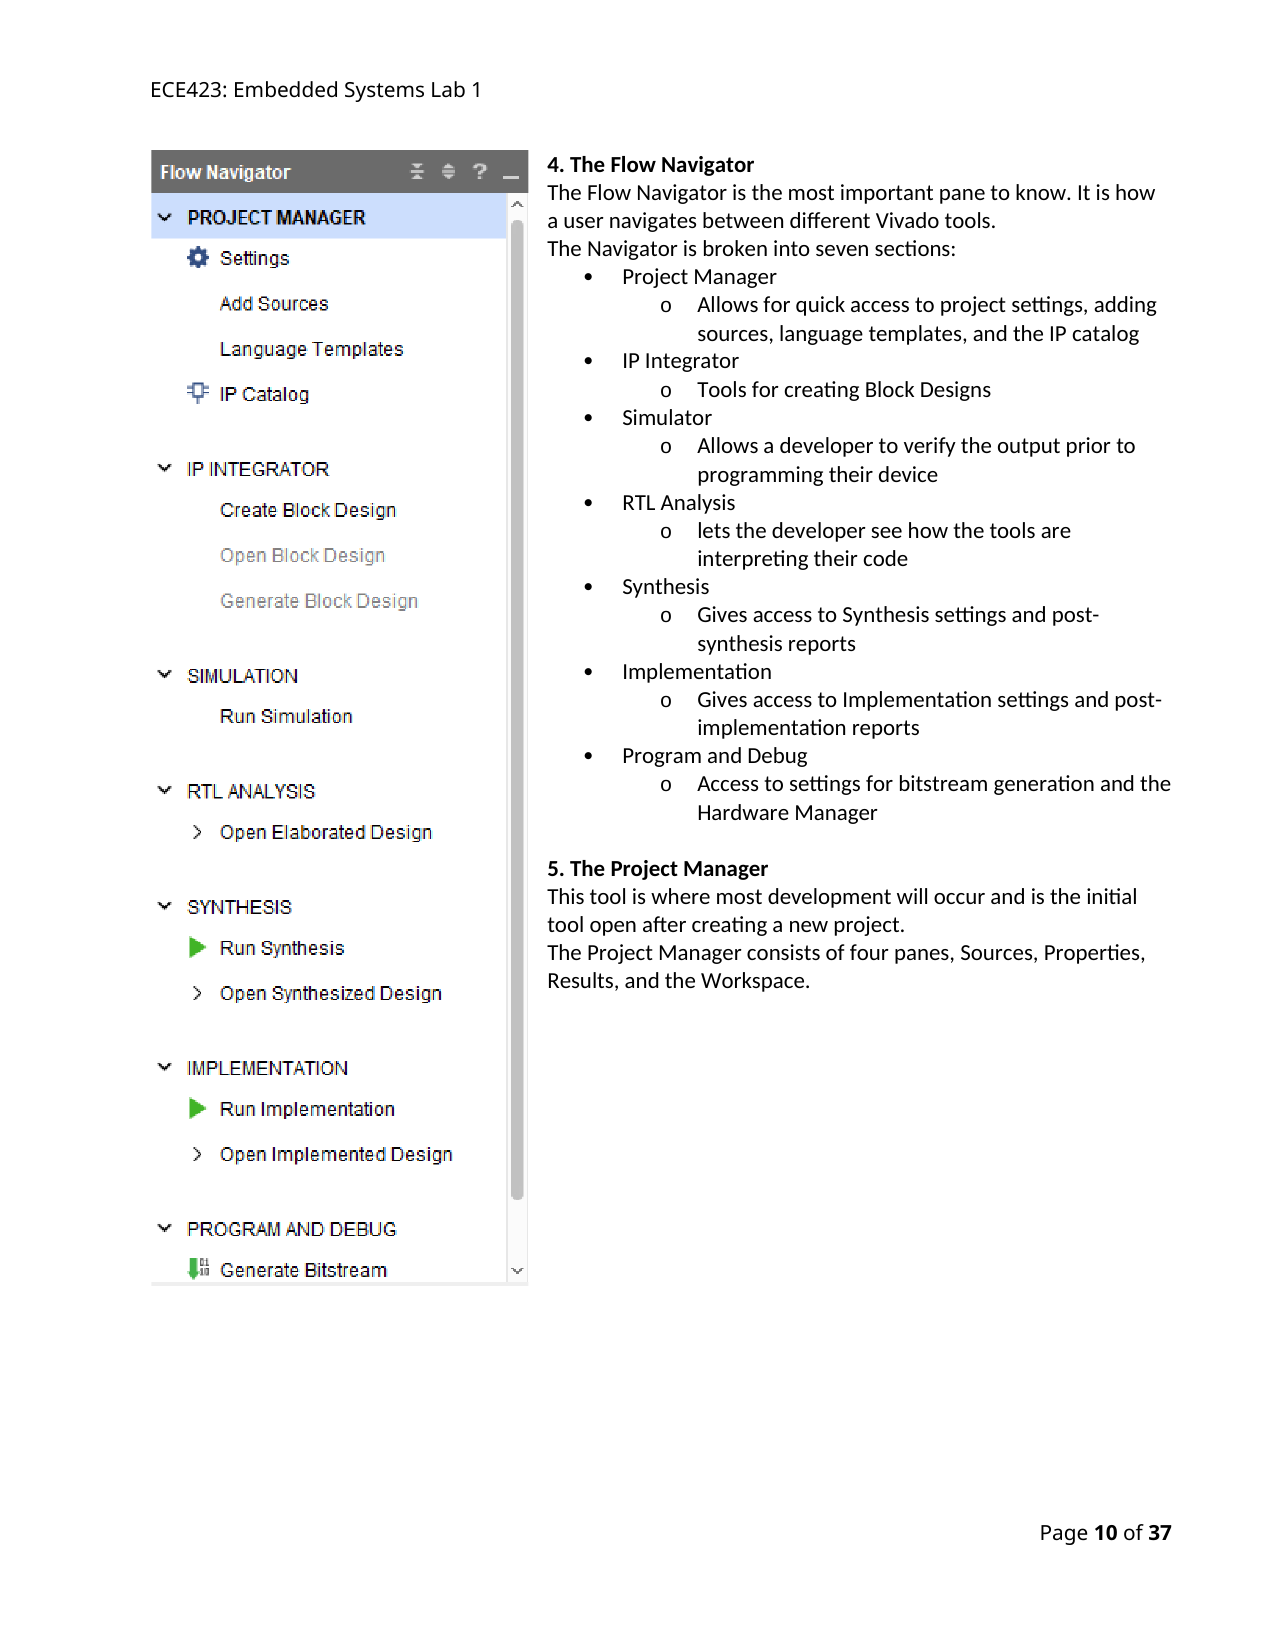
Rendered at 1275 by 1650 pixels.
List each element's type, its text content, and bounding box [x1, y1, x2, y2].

text 4. The Flow Navigator [529, 150, 1172, 178]
list Allows a developer to verify the output prior to programming their device [529, 431, 1172, 488]
list lets the developer see how the tools are interpreting their code [529, 516, 1172, 572]
list RTL Analysis [529, 488, 1172, 516]
list Simulator [529, 403, 1172, 431]
list Gives access to Implementation settings and post-implementation reports [529, 685, 1172, 742]
list Synthesis [529, 572, 1172, 600]
text The Flow Navigator is the most important pane to know. It is how a user navigates between different Vivado tools. [529, 178, 1172, 234]
text The Navigator is broken into seven sections: [529, 234, 1172, 262]
list Access to settings for bitstream generation and the Hardware Manager [529, 769, 1172, 826]
picture [150, 150, 529, 1280]
list Project Manager [529, 262, 1172, 290]
text 5. The Project Manager [529, 854, 1172, 882]
list Tools for creating Block Designs [529, 375, 1172, 403]
text The Project Manager consists of four panes, Sources, Properties, Results, and the Workspace. [529, 938, 1172, 994]
list Implementation [529, 657, 1172, 685]
list Allows for quick access to project settings, adding sources, language templates, and the IP catalog [529, 290, 1172, 347]
text This tool is where most development will occur and is the initial tool open after creating a new project. [529, 882, 1172, 938]
list IP Integrator [529, 347, 1172, 375]
list Gives access to Synthesis settings and post-synthesis reports [529, 600, 1172, 657]
list Program and Debug [529, 742, 1172, 769]
